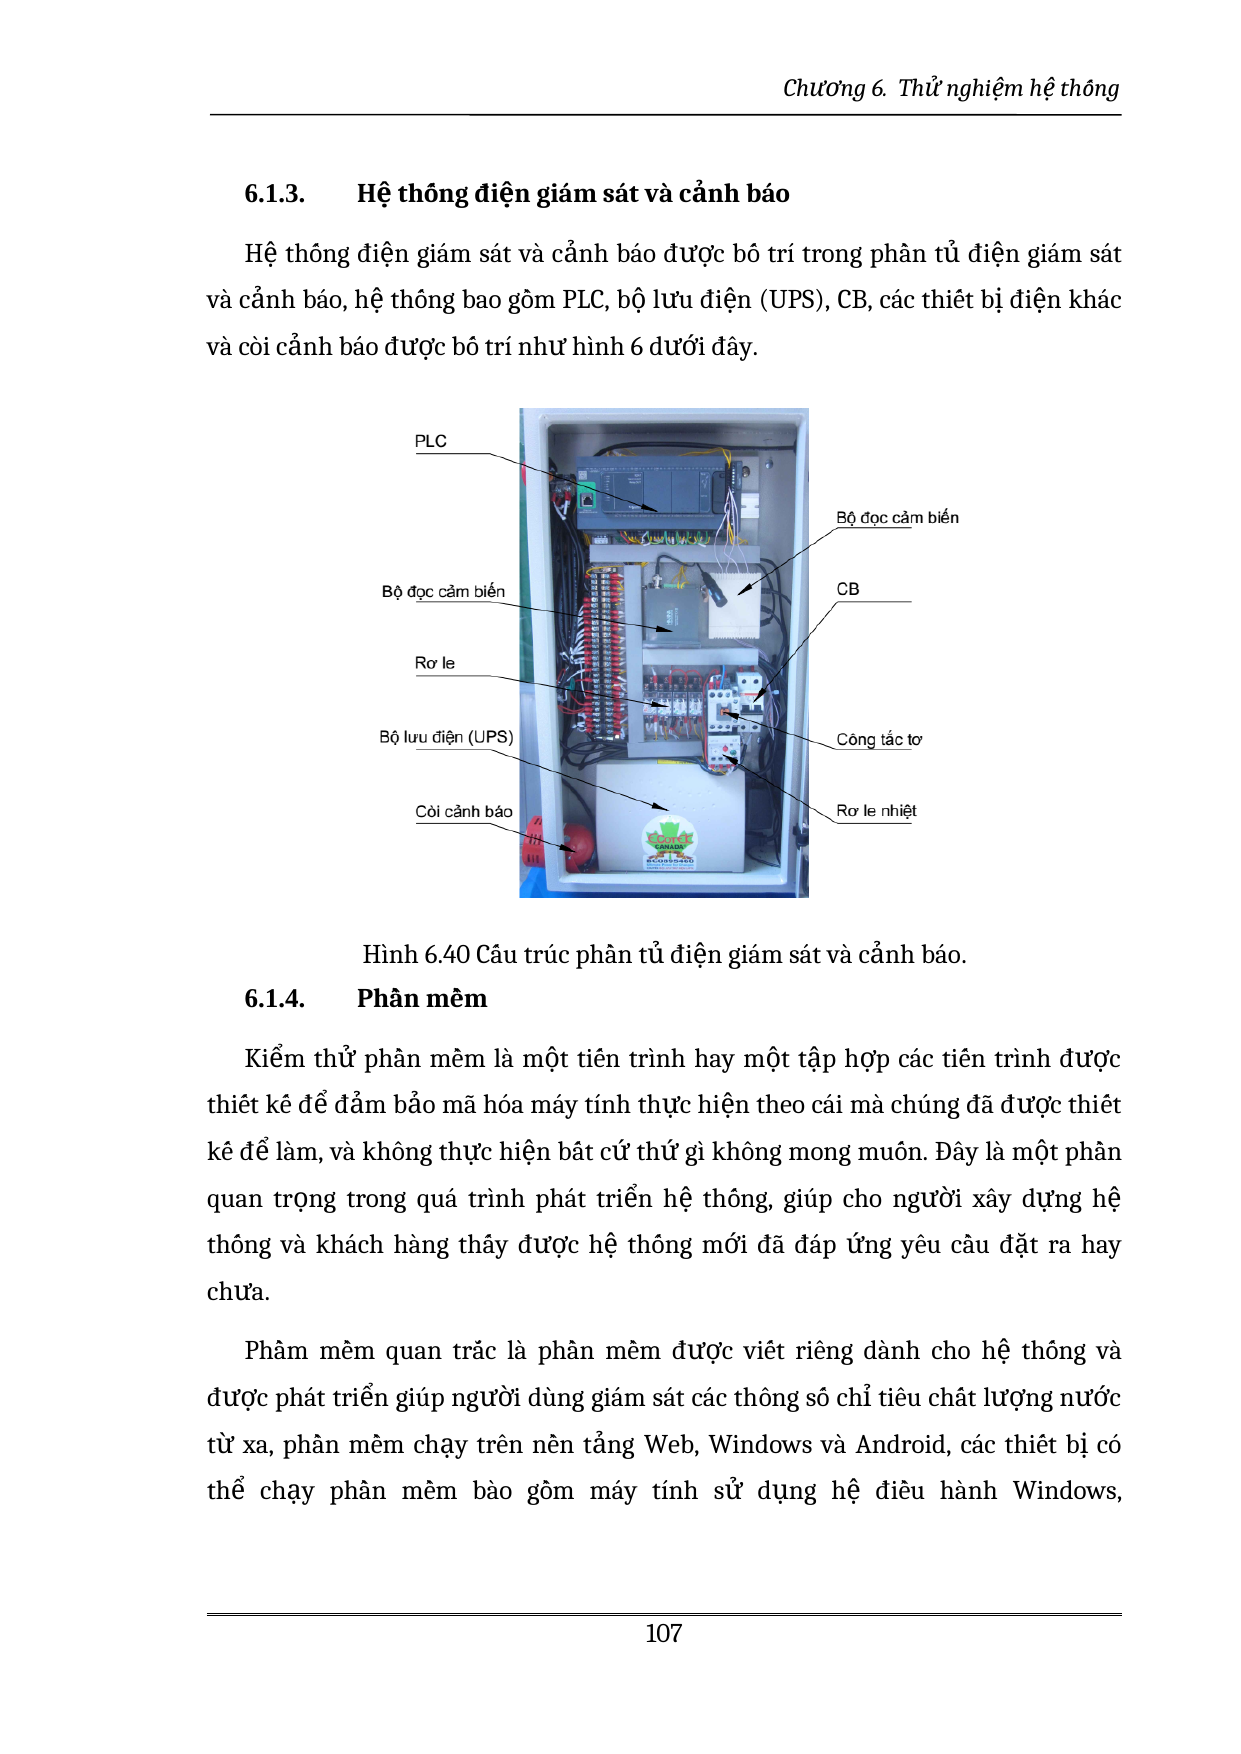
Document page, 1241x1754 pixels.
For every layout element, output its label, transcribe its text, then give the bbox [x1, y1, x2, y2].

text Hệ thống điện giám sát và cảnh báo được bố trí trong phần tủ điện giám sát và cảnh báo, hệ thống bao gồm PLC, bộ lưu điện (UPS), CB, các thiết bị điện khác và còi cảnh báo được bố trí như hình 6 dưới đây. [207, 238, 1122, 362]
text Kiểm thử phần mềm là một tiến trình hay một tập hợp các tiến trình được thiết kế để đảm bảo mã hóa máy tính thực hiện theo cái mà chúng đã được thiết kế để làm, và không thực hiện bất cứ thứ gì không mong muốn. Đây là một phần quan trọng trong quá trình phát triển hệ thống, giúp cho người xây dựng hệ thống và khách hàng thấy được hệ thống mới đã đáp ứng yêu cầu đặt ra hay chưa. [207, 1043, 1122, 1307]
subtitle Hệ thống điện giám sát và cảnh báo [244, 177, 1122, 209]
picture [367, 390, 962, 911]
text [207, 1335, 1122, 1507]
subtitle Phần mềm [244, 982, 1122, 1014]
